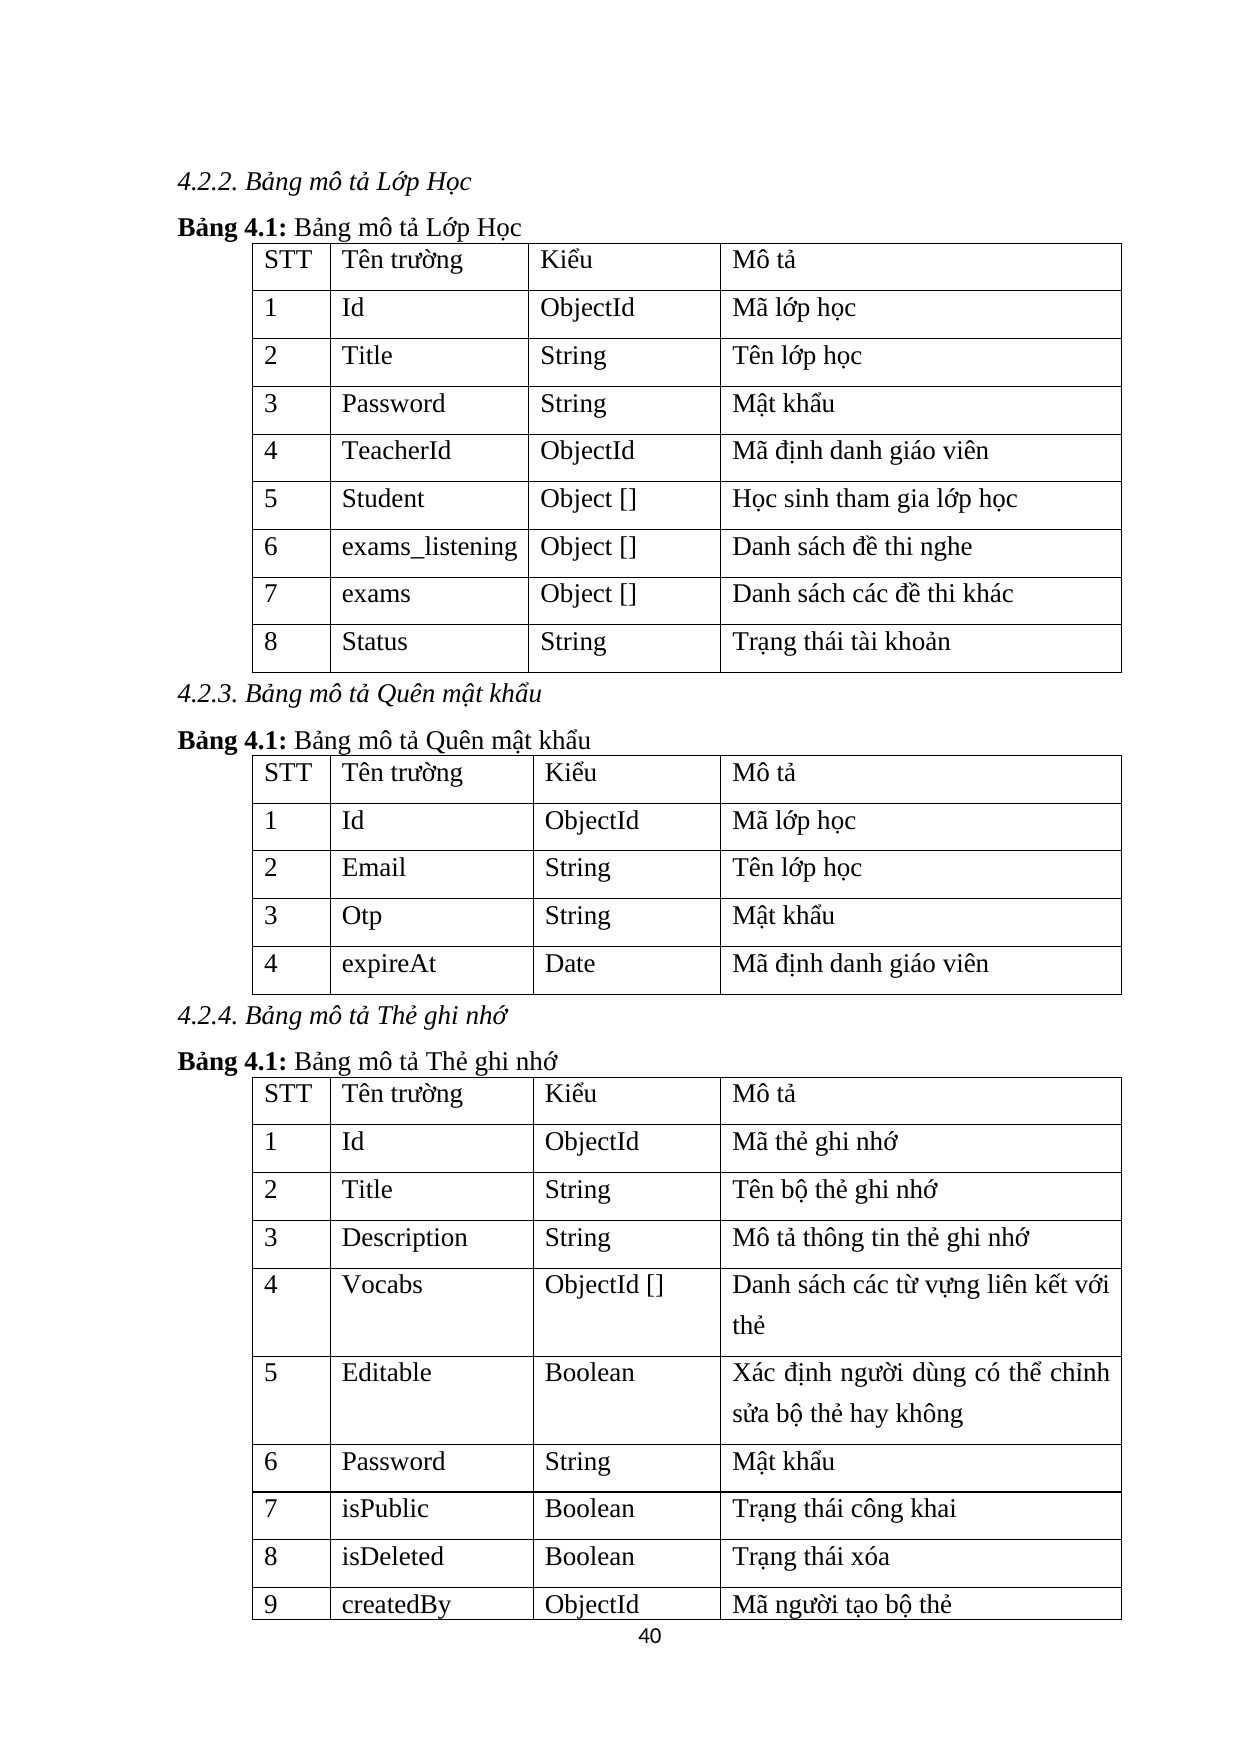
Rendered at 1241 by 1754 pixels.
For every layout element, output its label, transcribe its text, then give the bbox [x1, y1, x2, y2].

table_cell Mã lớp học [721, 804, 1121, 850]
table_cell Trạng thái xóa [721, 1540, 1121, 1587]
table_cell ObjectId [534, 1588, 720, 1619]
table_cell Status [331, 625, 528, 672]
table_cell Id [331, 1125, 533, 1172]
table_cell ObjectId [529, 435, 720, 481]
table_cell 4 [253, 435, 330, 481]
table_cell 1 [253, 1125, 330, 1172]
table_header Tên trường [331, 756, 533, 803]
table_cell Editable [331, 1357, 533, 1444]
text Bảng mô tả Lớp Học [177, 165, 1122, 196]
table_header Kiểu [534, 756, 720, 803]
table_cell Password [331, 1445, 533, 1491]
table_cell Otp [331, 899, 533, 946]
table_cell 5 [253, 482, 330, 529]
table_cell ObjectId [534, 1125, 720, 1172]
table_header Mô tả [721, 1078, 1121, 1124]
table_cell createdBy [331, 1588, 533, 1619]
table_cell Danh sách các đề thi khác [721, 578, 1121, 624]
table_cell 1 [253, 291, 330, 338]
table_cell Email [331, 851, 533, 898]
table_cell Title [331, 339, 528, 386]
table_cell 8 [253, 625, 330, 672]
table_header STT [253, 756, 330, 803]
table_cell 4 [253, 947, 330, 993]
text Bảng mô tả Thẻ ghi nhớ [177, 999, 1122, 1030]
table_cell Mã định danh giáo viên [721, 947, 1121, 993]
table_cell Boolean [534, 1540, 720, 1587]
table_cell 1 [253, 804, 330, 850]
table_cell exams [331, 578, 528, 624]
table_header STT [253, 244, 330, 290]
table_cell 8 [253, 1540, 330, 1587]
table_cell expireAt [331, 947, 533, 993]
table_cell 3 [253, 899, 330, 946]
table_header STT [253, 1078, 330, 1124]
table_cell 3 [253, 1221, 330, 1267]
table_cell Mã lớp học [721, 291, 1121, 338]
table_cell Tên bộ thẻ ghi nhớ [721, 1173, 1121, 1220]
table_cell Mã định danh giáo viên [721, 435, 1121, 481]
table_cell 5 [253, 1357, 330, 1444]
table_cell TeacherId [331, 435, 528, 481]
table_cell Trạng thái tài khoản [721, 625, 1121, 672]
table_cell Id [331, 804, 533, 850]
table_cell 4 [253, 1269, 330, 1356]
table_cell Description [331, 1221, 533, 1267]
table_cell Vocabs [331, 1269, 533, 1356]
table_cell Object [] [529, 578, 720, 624]
table_cell isPublic [331, 1493, 533, 1539]
table_cell String [529, 339, 720, 386]
table_cell Tên lớp học [721, 339, 1121, 386]
table_cell ObjectId [534, 804, 720, 850]
table_cell Mật khẩu [721, 1445, 1121, 1491]
table_cell isDeleted [331, 1540, 533, 1587]
table_cell String [534, 1173, 720, 1220]
table_cell 2 [253, 851, 330, 898]
table_header Kiểu [529, 244, 720, 290]
table_cell Title [331, 1173, 533, 1220]
table_cell Trạng thái công khai [721, 1493, 1121, 1539]
table_cell ObjectId [] [534, 1269, 720, 1356]
text Bảng mô tả Quên mật khẩu [177, 724, 1122, 755]
text Bảng mô tả Quên mật khẩu [177, 677, 1122, 708]
table_cell Học sinh tham gia lớp học [721, 482, 1121, 529]
table_cell exams_listening [331, 530, 528, 577]
table_cell Xác định người dùng có thể chỉnh sửa bộ thẻ hay không [721, 1357, 1121, 1444]
table_cell 3 [253, 387, 330, 433]
table_cell String [534, 899, 720, 946]
table_cell Boolean [534, 1357, 720, 1444]
table_cell Mô tả thông tin thẻ ghi nhớ [721, 1221, 1121, 1267]
table_cell Id [331, 291, 528, 338]
table_cell 6 [253, 530, 330, 577]
table_cell Mật khẩu [721, 899, 1121, 946]
table_cell Student [331, 482, 528, 529]
table_cell Object [] [529, 482, 720, 529]
table_cell String [534, 1445, 720, 1491]
table_cell Mã người tạo bộ thẻ [721, 1588, 1121, 1619]
table_cell ObjectId [529, 291, 720, 338]
table_cell Password [331, 387, 528, 433]
table_header Tên trường [331, 1078, 533, 1124]
table_cell 2 [253, 339, 330, 386]
table_cell 7 [253, 1493, 330, 1539]
table_cell Mật khẩu [721, 387, 1121, 433]
table_cell Mã thẻ ghi nhớ [721, 1125, 1121, 1172]
text Bảng mô tả Thẻ ghi nhớ [177, 1045, 1122, 1077]
table_cell Boolean [534, 1493, 720, 1539]
table_cell String [534, 851, 720, 898]
table_header Mô tả [721, 244, 1121, 290]
table_cell Object [] [529, 530, 720, 577]
table_cell 9 [253, 1588, 330, 1619]
table_cell Danh sách đề thi nghe [721, 530, 1121, 577]
table_cell Danh sách các từ vựng liên kết với thẻ [721, 1269, 1121, 1356]
table_cell 7 [253, 578, 330, 624]
table_header Kiểu [534, 1078, 720, 1124]
table_cell Tên lớp học [721, 851, 1121, 898]
table_cell 6 [253, 1445, 330, 1491]
table_cell 2 [253, 1173, 330, 1220]
table_cell String [529, 387, 720, 433]
text Bảng mô tả Lớp Học [177, 211, 1122, 243]
table_header Mô tả [721, 756, 1121, 803]
table_cell Date [534, 947, 720, 993]
table_cell String [529, 625, 720, 672]
table_header Tên trường [331, 244, 528, 290]
table_cell String [534, 1221, 720, 1267]
